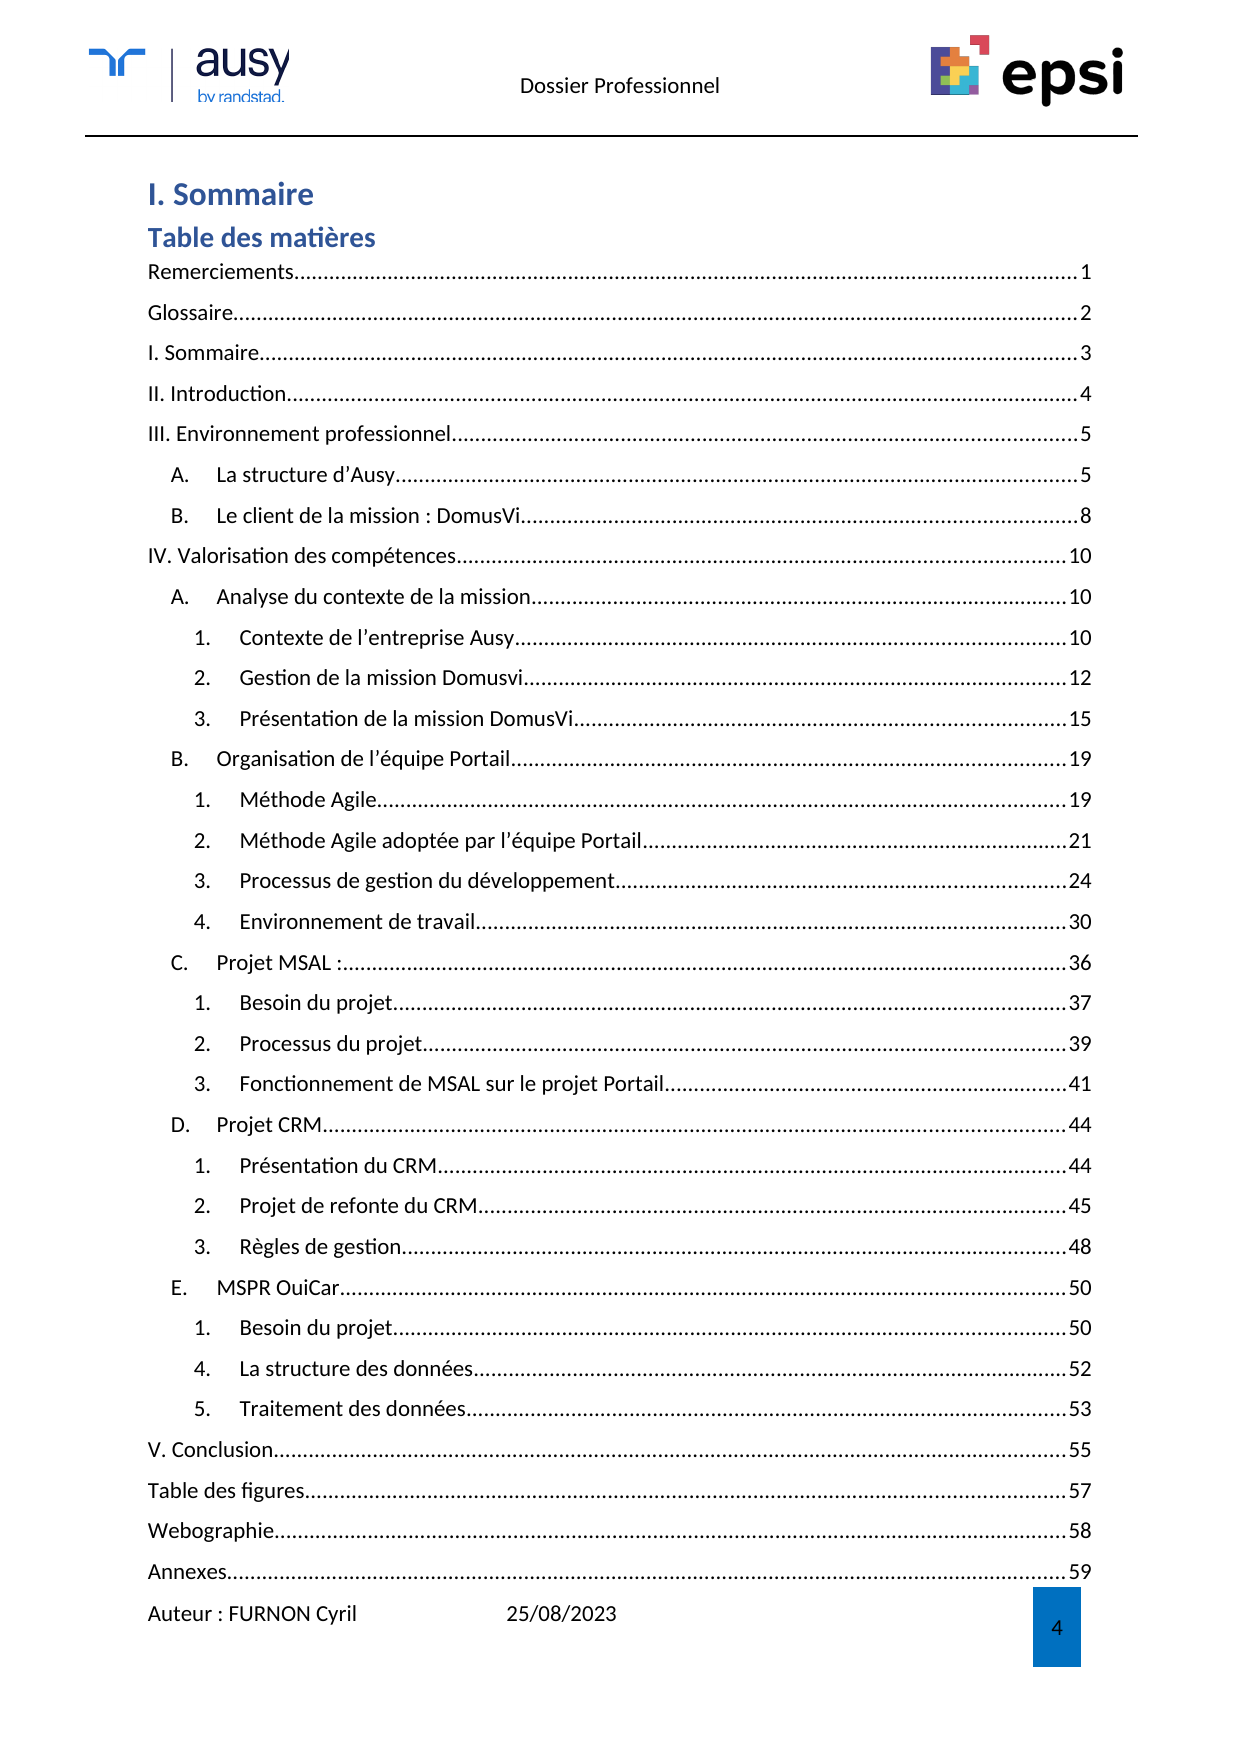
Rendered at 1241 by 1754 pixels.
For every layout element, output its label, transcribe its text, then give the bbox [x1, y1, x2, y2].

subtitle I. Sommaire [148, 173, 1093, 213]
picture [88, 48, 289, 102]
